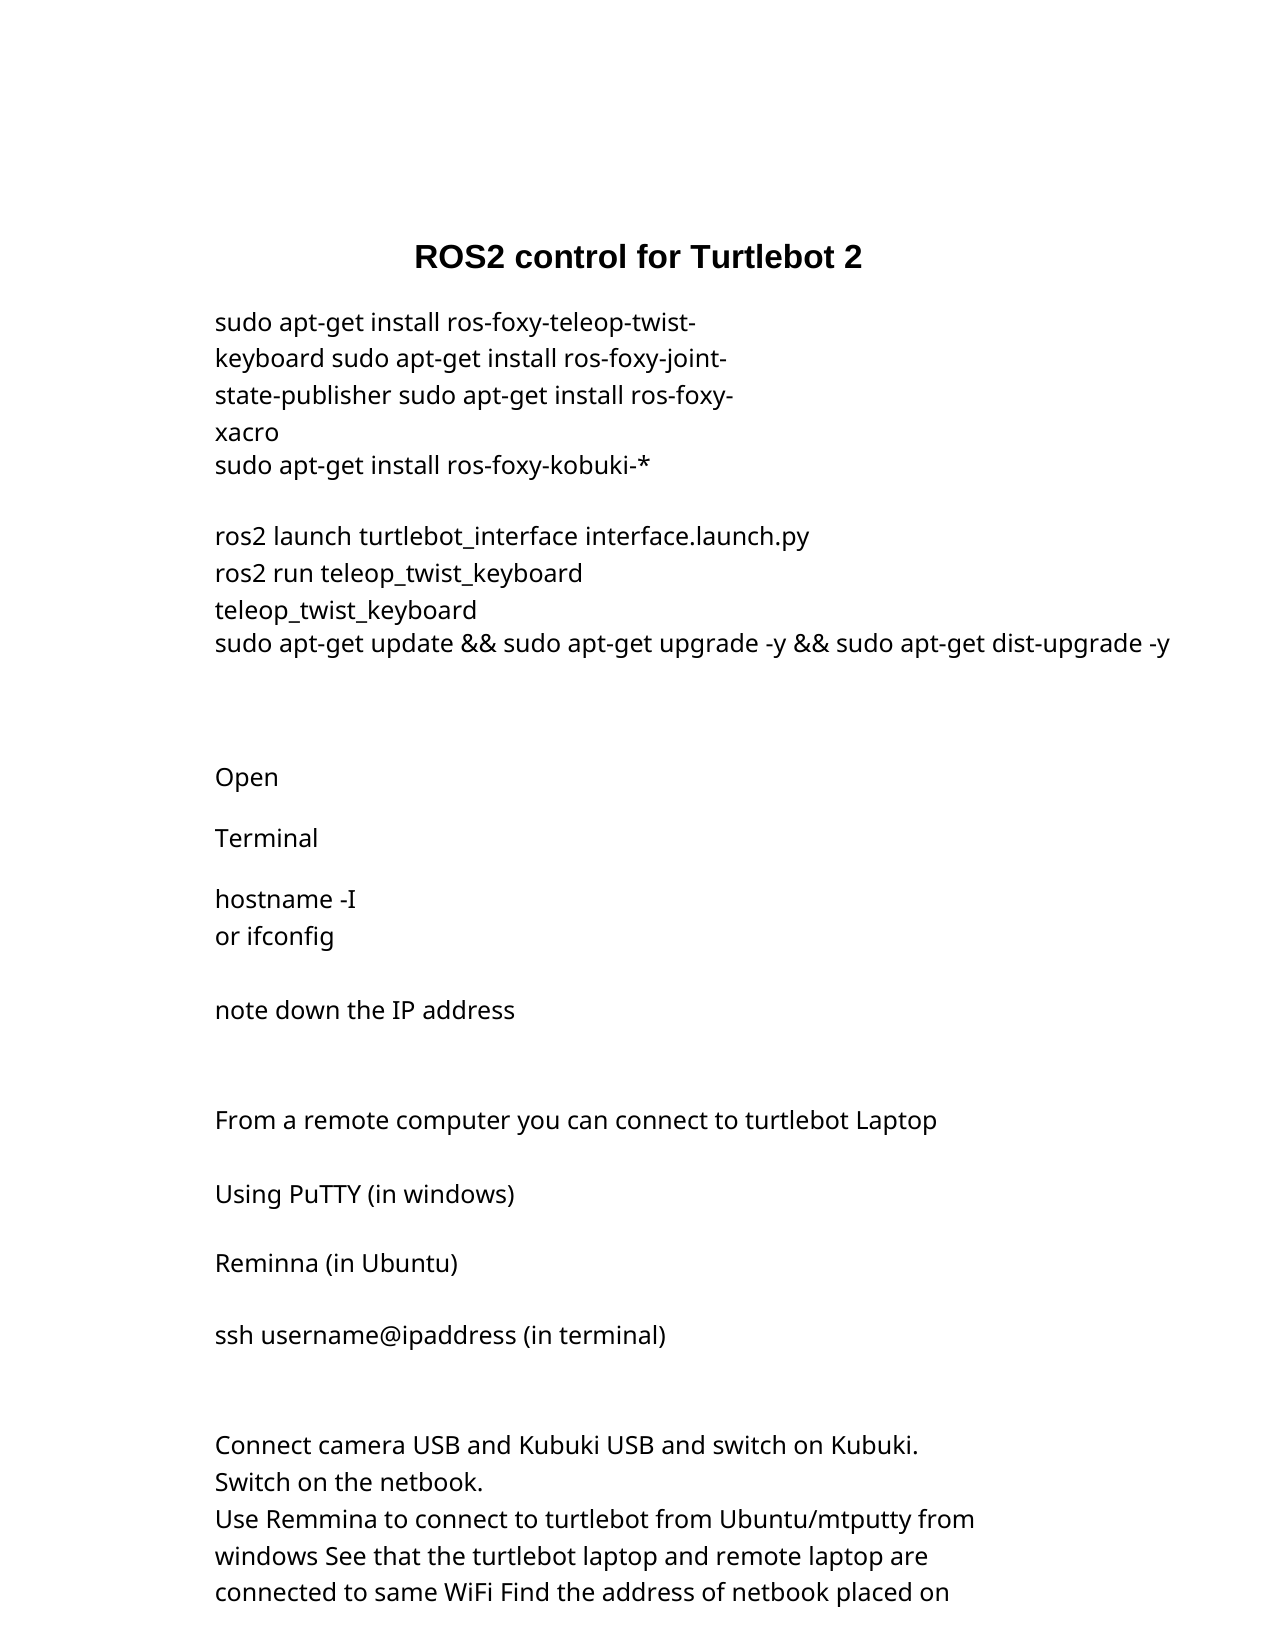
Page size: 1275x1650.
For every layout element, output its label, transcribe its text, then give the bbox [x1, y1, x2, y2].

text sudo apt-get install ros-foxy-teleop-twist-keyboard sudo apt-get install ros-foxy-joint-state-publisher sudo apt-get install ros-foxy-xacro [214, 304, 768, 448]
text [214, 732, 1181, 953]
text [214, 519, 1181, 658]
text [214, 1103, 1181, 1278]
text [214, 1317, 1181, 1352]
text sudo apt-get install ros-foxy-kobuki-* [214, 451, 1181, 480]
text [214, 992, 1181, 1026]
subtitle ROS2 control for Turtlebot 2 [137, 237, 1139, 275]
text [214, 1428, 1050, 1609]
